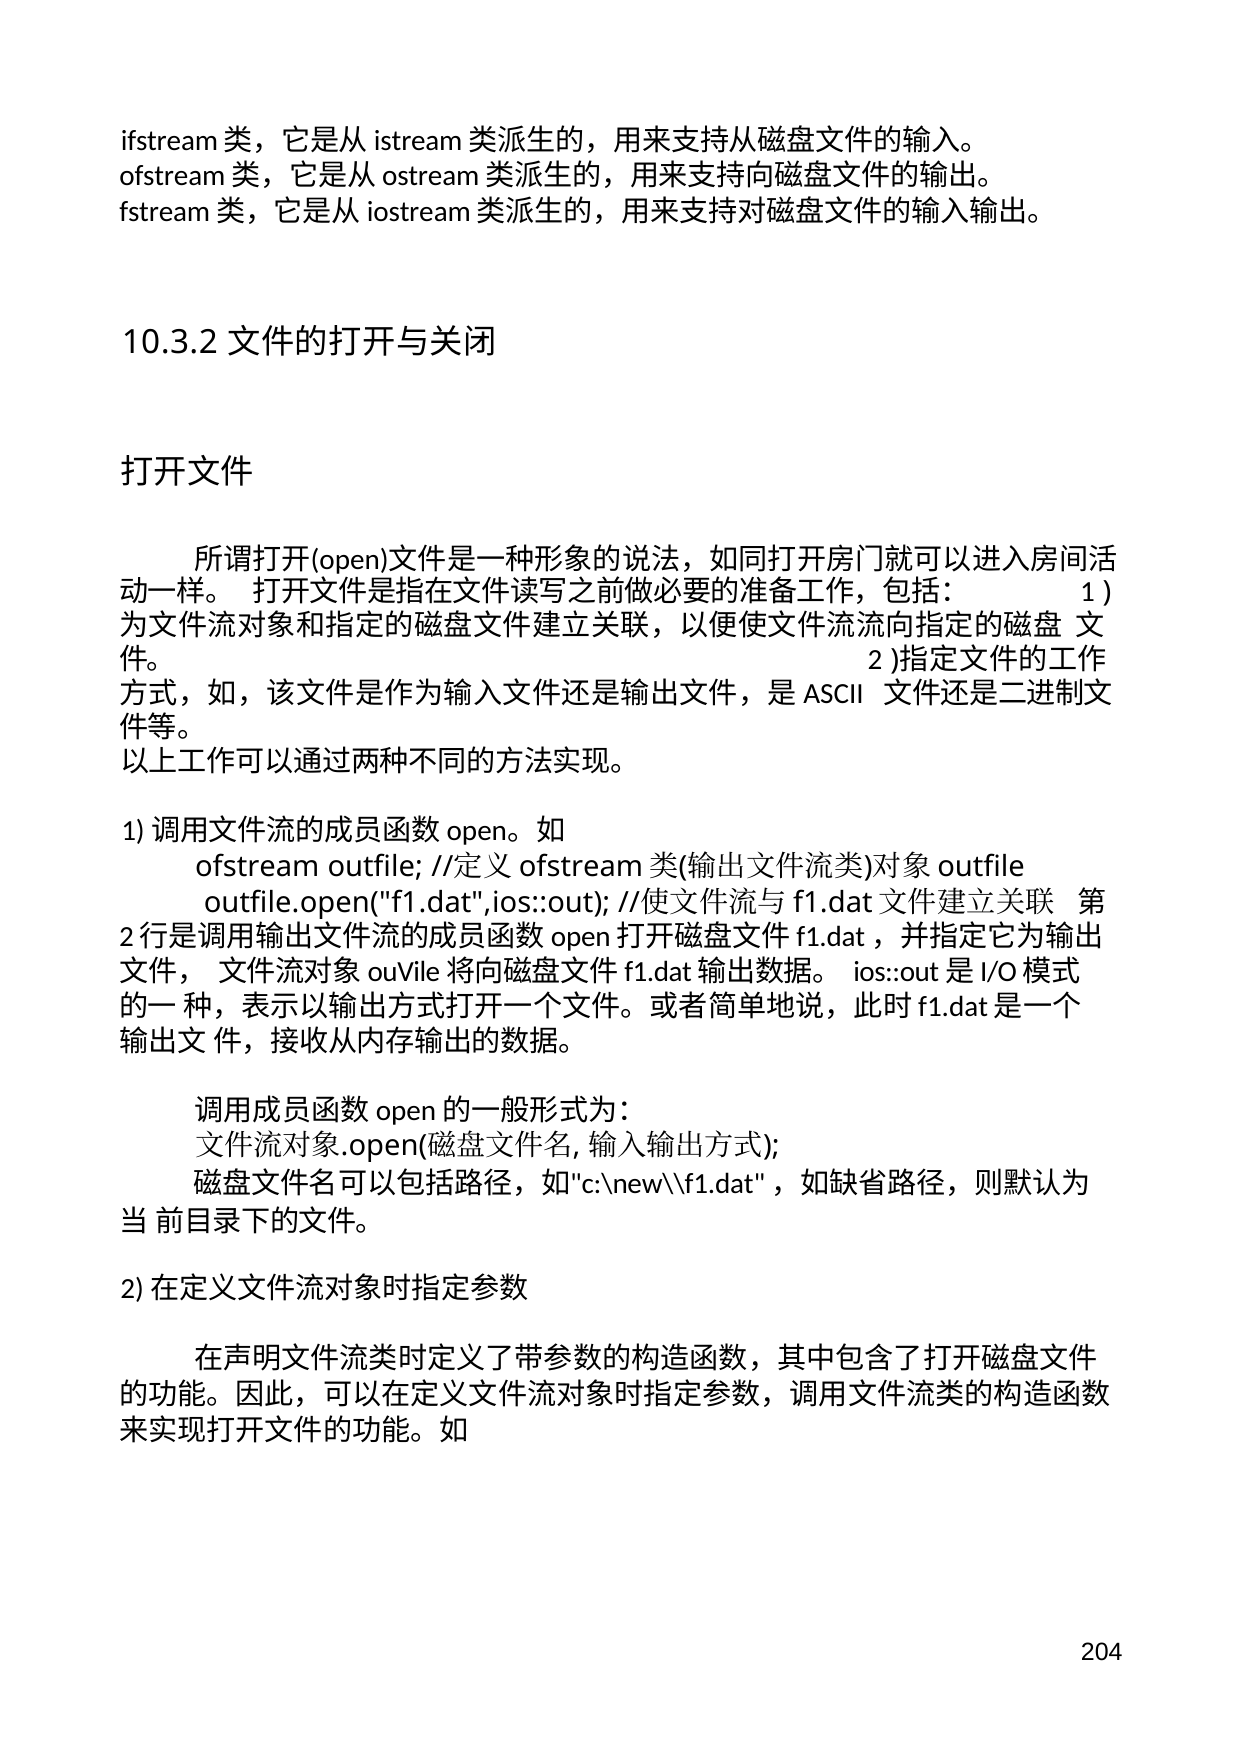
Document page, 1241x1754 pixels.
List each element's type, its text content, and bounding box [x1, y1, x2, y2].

text ifstream类，它是从istream类派生的，用来支持从磁盘文件的输入。 ofstream类，它是从ostream类派生的，用来支持向磁盘文件的输出。 fstream类，它是从iostream类派生的，用来支持对磁盘文件的输入输出。 [119, 122, 1038, 230]
text 调用成员函数open的一般形式为： [194, 1093, 1122, 1127]
text 所谓打开(open)文件是一种形象的说法，如同打开房门就可以进入房间活 动一样。 打开文件是指在文件读写之前做必要的准备工作，包括： 1 )为文件流对象和指定的磁盘文件建立关联，以便使文件流流向指定的磁盘 文件。 2 )指定文件的工作方式，如，该文件是作为输入文件还是输出文件，是ASCII 文件还是二进制文件等。 [119, 543, 1118, 746]
text 10.3.2 文件的打开与关闭 [122, 317, 1122, 362]
text ofstream outfile; //定义ofstream类(输出文件流类)对象outfile [195, 847, 1122, 884]
text 2) 在定义文件流对象时指定参数 [120, 1273, 1122, 1305]
text 打开文件 [120, 447, 1122, 492]
text outfile.open("f1.dat",ios::out); //使文件流与f1.dat文件建立关联 第2行是调用输出文件流的成员函数open打开磁盘文件f1.dat ，并指定它为输出 文件， 文件流对象ouVile将向磁盘文件f1.dat输出数据。 ios::out是I/O模式的一 种，表示以输出方式打开一个文件。或者简单地说，此时f1.dat是一个输出文 件，接收从内存输出的数据。 [119, 884, 1107, 1060]
text 文件流对象.open(磁盘文件名, 输入输出方式); [195, 1127, 1122, 1163]
text 在声明文件流类时定义了带参数的构造函数，其中包含了打开磁盘文件 的功能。因此，可以在定义文件流对象时指定参数，调用文件流类的构造函数 来实现打开文件的功能。如 [119, 1340, 1111, 1449]
text 磁盘文件名可以包括路径，如"c:\new\\f1.dat" ，如缺省路径，则默认为当 前目录下的文件。 [119, 1163, 1118, 1239]
text 1) 调用文件流的成员函数open。如 [121, 815, 1122, 847]
text 以上工作可以通过两种不同的方法实现。 [120, 746, 1122, 778]
